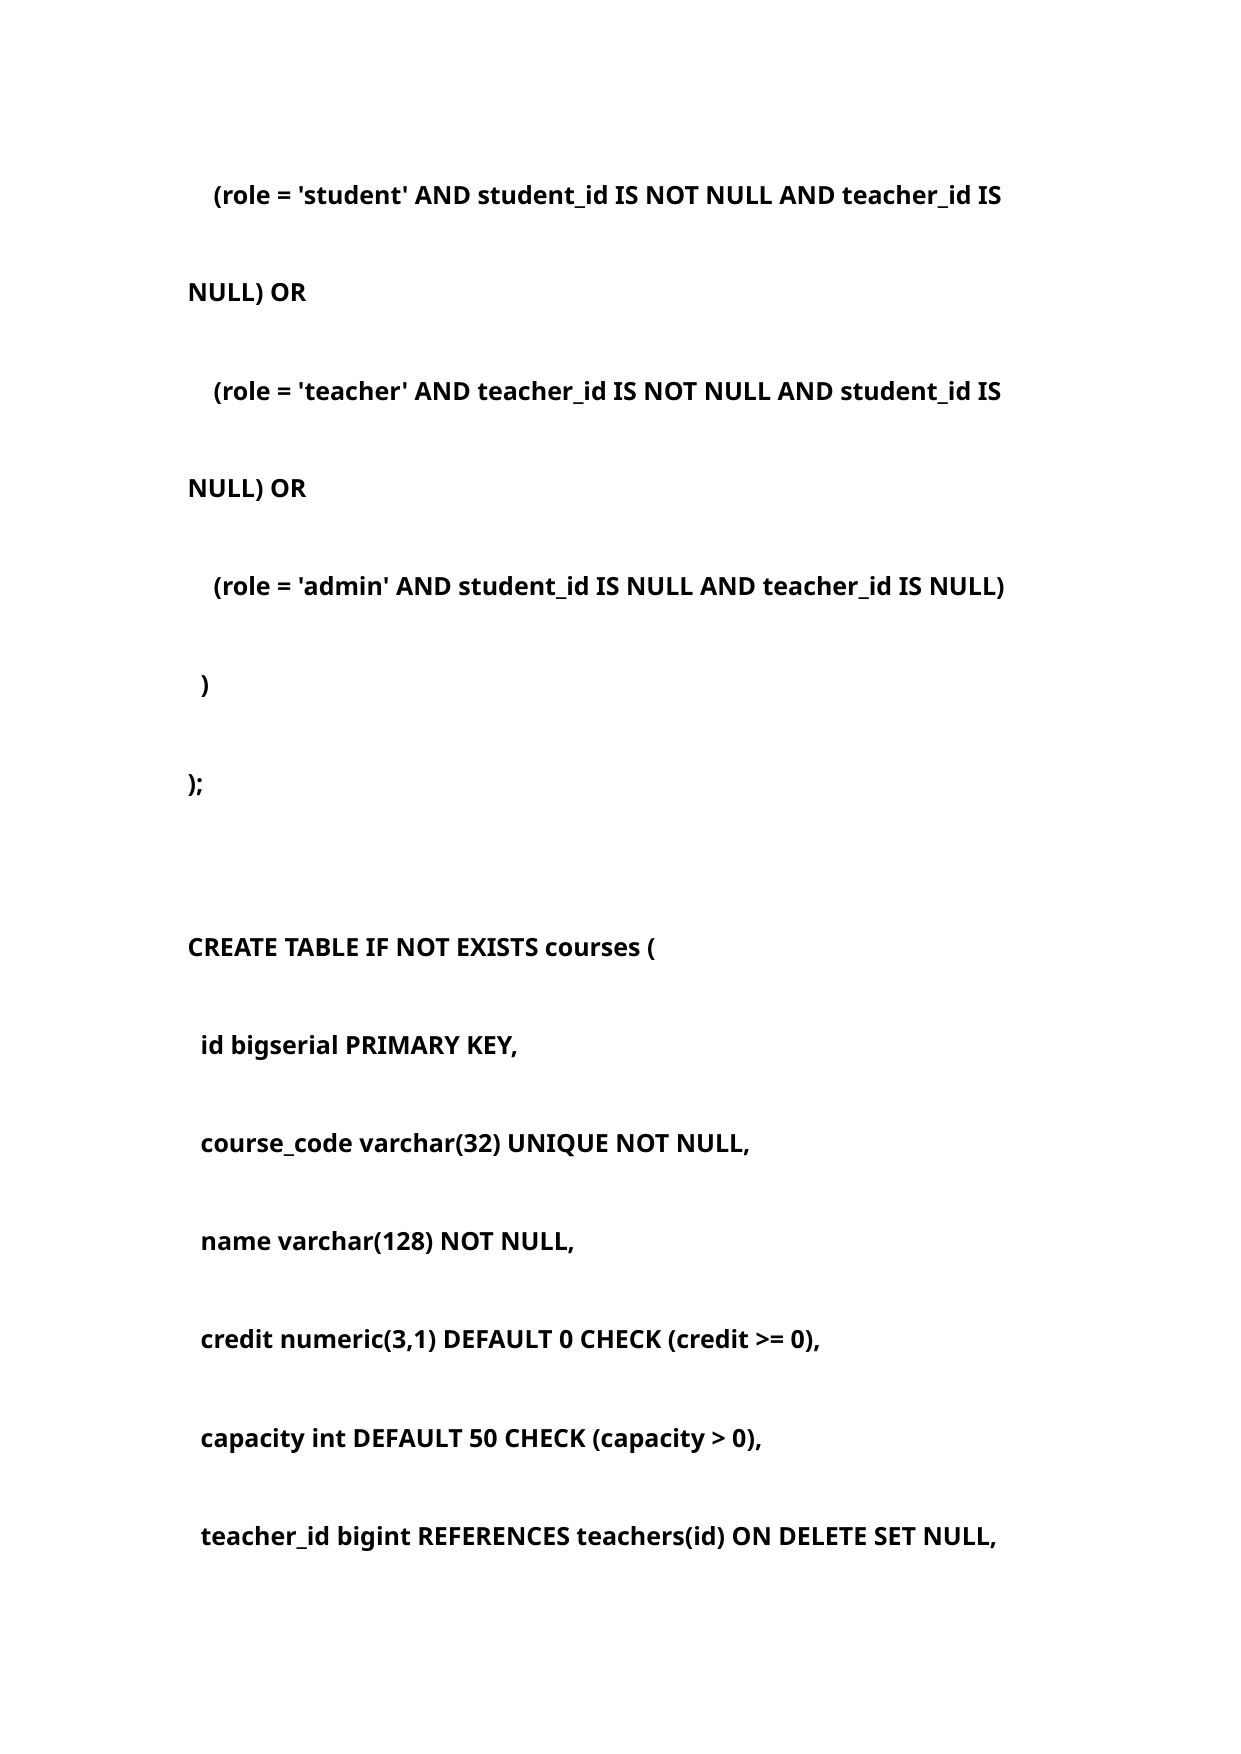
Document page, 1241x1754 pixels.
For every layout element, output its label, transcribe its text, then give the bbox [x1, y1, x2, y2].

text course_code varchar(32) UNIQUE NOT NULL, [187, 1110, 1053, 1175]
text name varchar(128) NOT NULL, [187, 1208, 1053, 1273]
text teacher_id bigint REFERENCES teachers(id) ON DELETE SET NULL, [187, 1503, 1053, 1568]
text ) [187, 652, 1053, 717]
text (role = 'student' AND student_id IS NOT NULL AND teacher_id IS NULL) OR [187, 162, 1053, 324]
text (role = 'teacher' AND teacher_id IS NOT NULL AND student_id IS NULL) OR [187, 358, 1053, 520]
text ); [187, 750, 1053, 815]
text id bigserial PRIMARY KEY, [187, 1012, 1053, 1077]
text (role = 'admin' AND student_id IS NULL AND teacher_id IS NULL) [187, 553, 1053, 618]
text capacity int DEFAULT 50 CHECK (capacity > 0), [187, 1405, 1053, 1470]
text credit numeric(3,1) DEFAULT 0 CHECK (credit >= 0), [187, 1307, 1053, 1372]
text CREATE TABLE IF NOT EXISTS courses ( [187, 914, 1053, 979]
